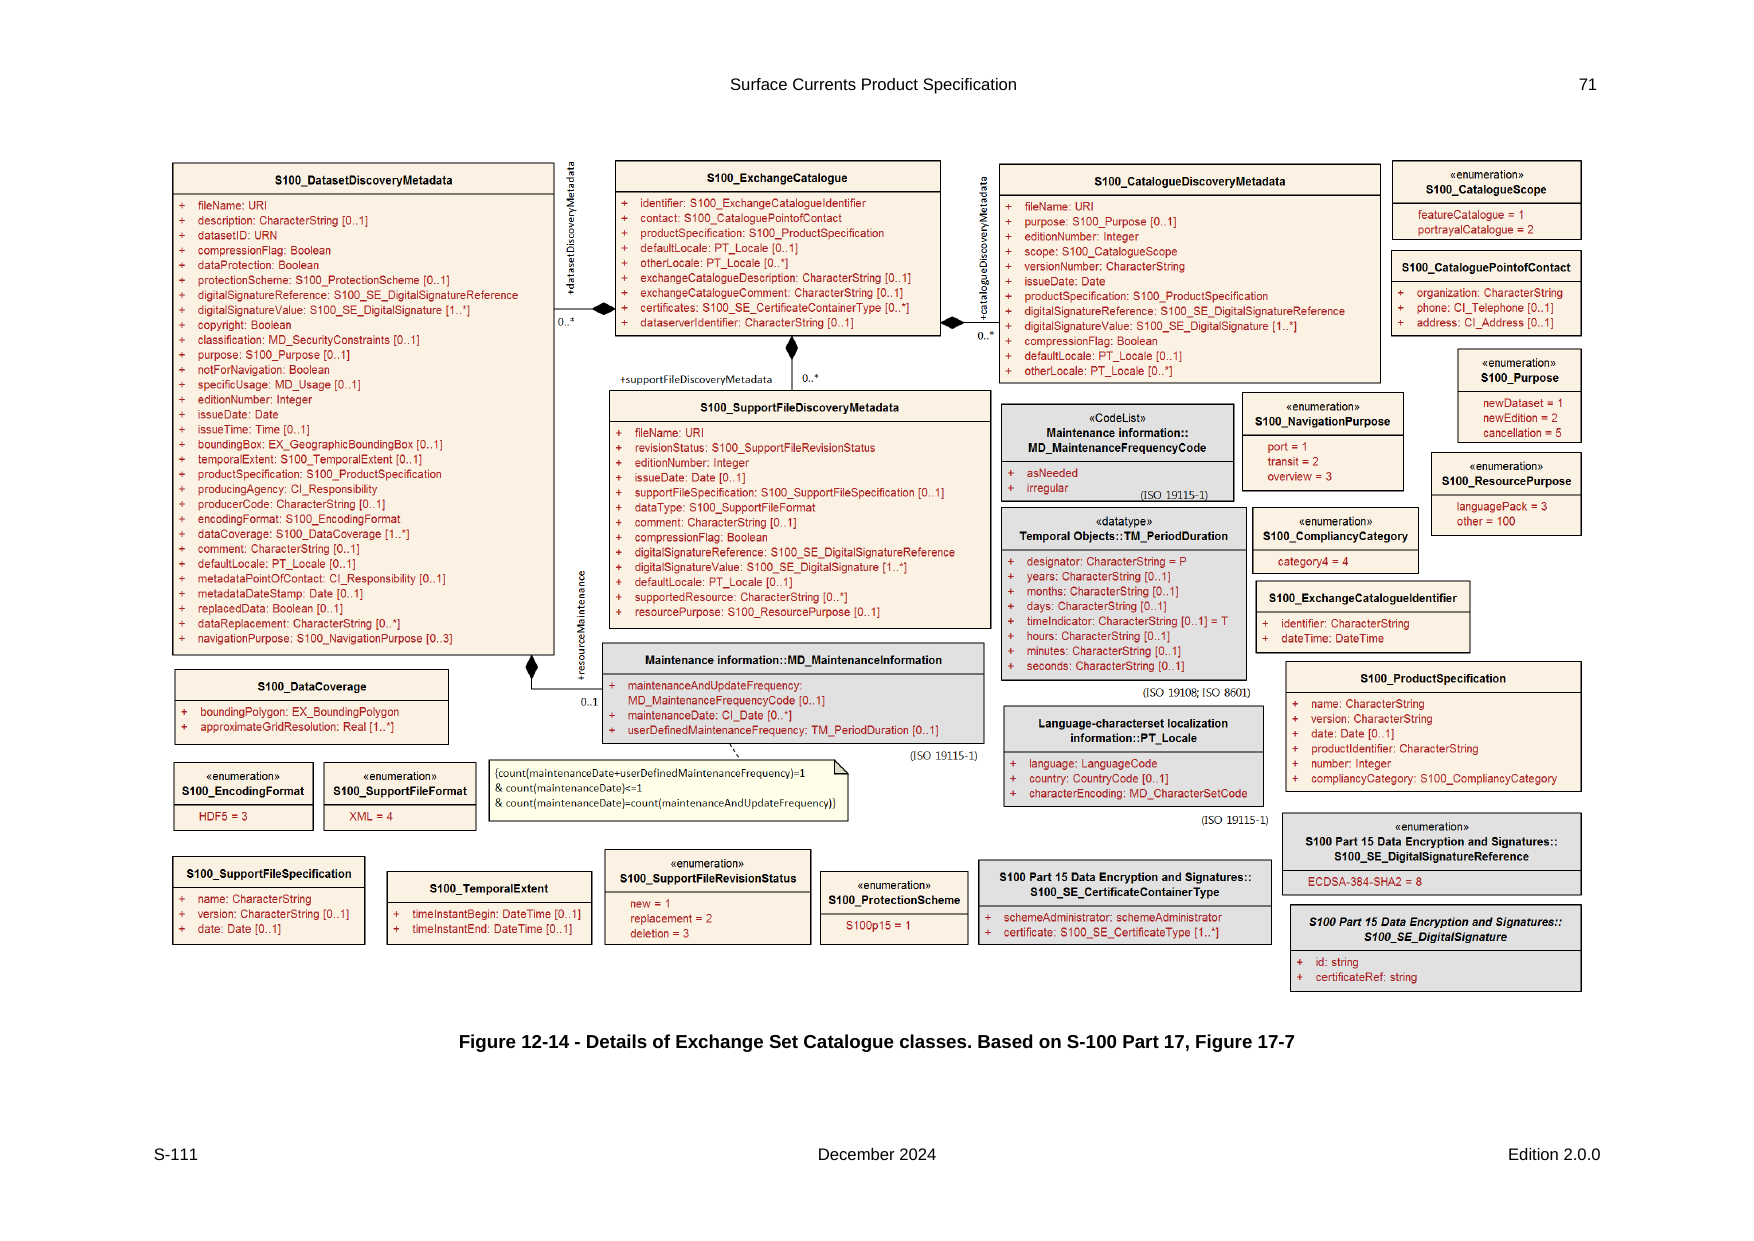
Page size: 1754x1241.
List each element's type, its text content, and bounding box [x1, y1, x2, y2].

picture [161, 150, 1593, 1003]
